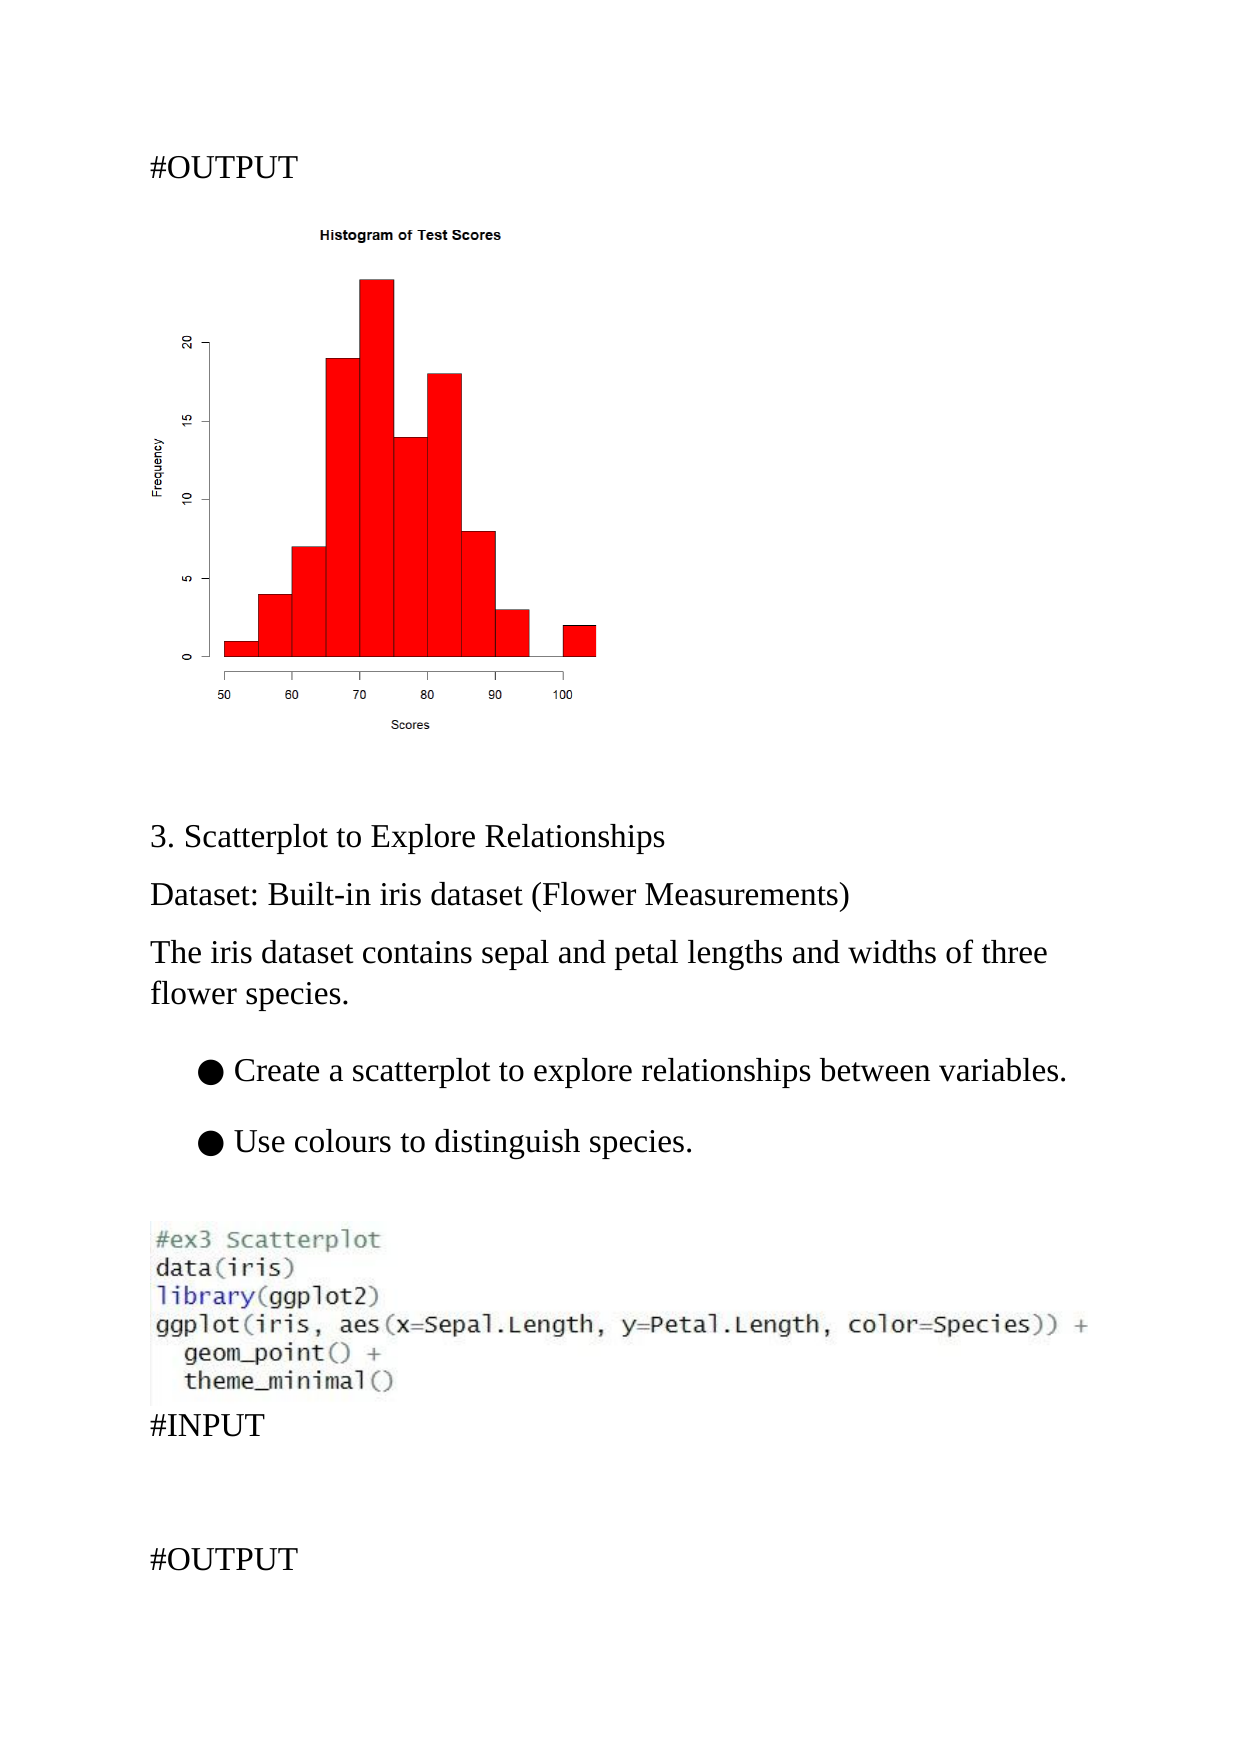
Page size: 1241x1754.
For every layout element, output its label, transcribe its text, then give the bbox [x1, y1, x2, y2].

list Create a scatterplot to explore relationships between variables. [196, 1032, 1211, 1100]
text The iris dataset contains sepal and petal lengths and widths of three flower species. [150, 932, 1076, 1012]
list Scatterplot to Explore Relationships [150, 816, 1211, 854]
picture [150, 1221, 1088, 1406]
list Use colours to distinguish species. #INPUT [150, 1103, 694, 1221]
list Use colours to distinguish species. #INPUT [150, 1406, 694, 1444]
text #OUTPUT [150, 1539, 1211, 1578]
text #OUTPUT [150, 147, 1211, 186]
text Dataset: Built-in iris dataset (Flower Measurements) [150, 874, 1211, 912]
picture [151, 230, 597, 729]
